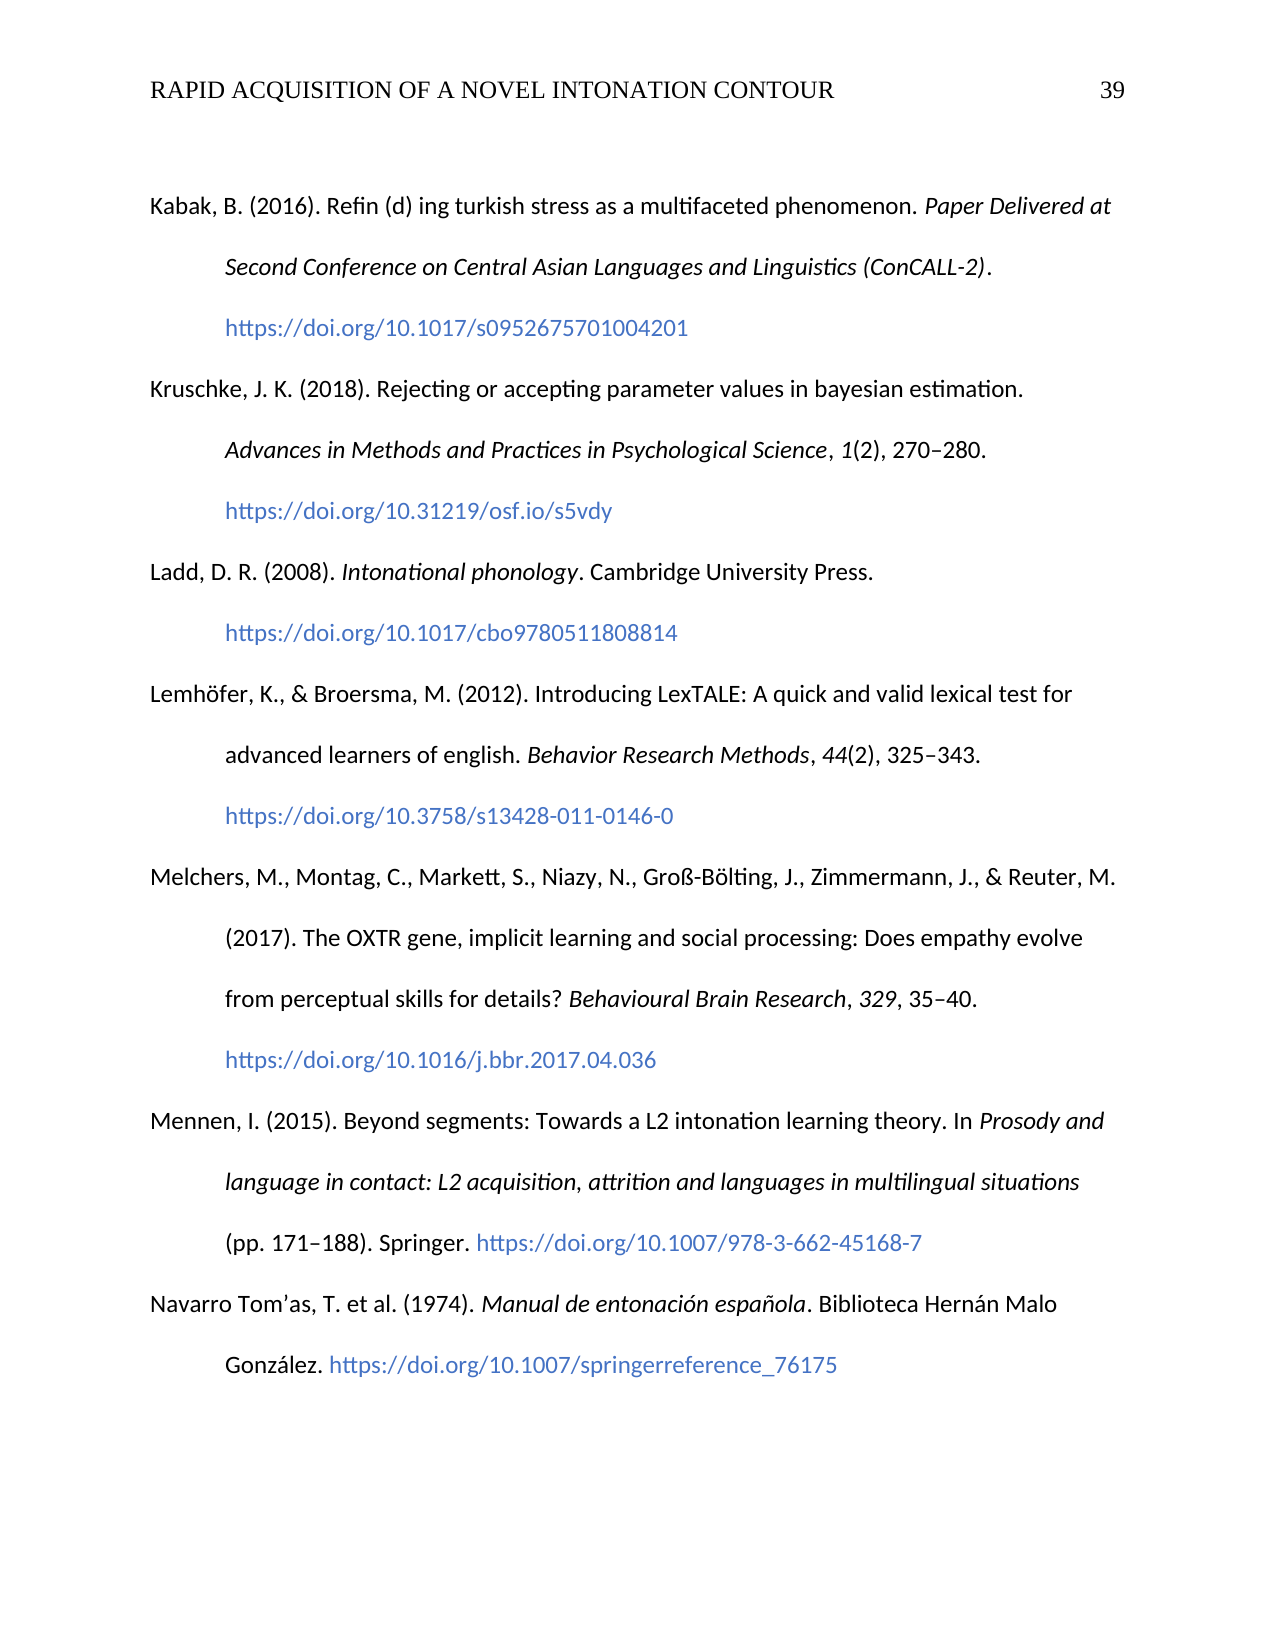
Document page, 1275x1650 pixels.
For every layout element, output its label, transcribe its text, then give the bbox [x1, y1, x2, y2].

text Kabak, B. (2016). Refin (d) ing turkish stress as a multifaceted phenomenon. Paper Delivered at Second Conference on Central Asian Languages and Linguistics (ConCALL-2). https://doi.org/10.1017/s0952675701004201 [150, 190, 1125, 342]
text Ladd, D. R. (2008). Intonational phonology. Cambridge University Press. https://doi.org/10.1017/cbo9780511808814 [150, 556, 1125, 648]
text Melchers, M., Montag, C., Markett, S., Niazy, N., Groß-Bölting, J., Zimmermann, J., & Reuter, M. (2017). The OXTR gene, implicit learning and social processing: Does empathy evolve from perceptual skills for details? Behavioural Brain Research, 329, 35–40. https://doi.org/10.1016/j.bbr.2017.04.036 [150, 861, 1125, 1075]
text Kruschke, J. K. (2018). Rejecting or accepting parameter values in bayesian estimation. Advances in Methods and Practices in Psychological Science, 1(2), 270–280. https://doi.org/10.31219/osf.io/s5vdy [150, 373, 1125, 526]
text Navarro Tom’as, T. et al. (1974). Manual de entonación española. Biblioteca Hernán Malo González. https://doi.org/10.1007/springerreference_76175 [150, 1289, 1125, 1380]
text Lemhöfer, K., & Broersma, M. (2012). Introducing LexTALE: A quick and valid lexical test for advanced learners of english. Behavior Research Methods, 44(2), 325–343. https://doi.org/10.3758/s13428-011-0146-0 [150, 678, 1125, 831]
text Mennen, I. (2015). Beyond segments: Towards a L2 intonation learning theory. In Prosody and language in contact: L2 acquisition, attrition and languages in multilingual situations (pp. 171–188). Springer. https://doi.org/10.1007/978-3-662-45168-7 [150, 1106, 1125, 1258]
